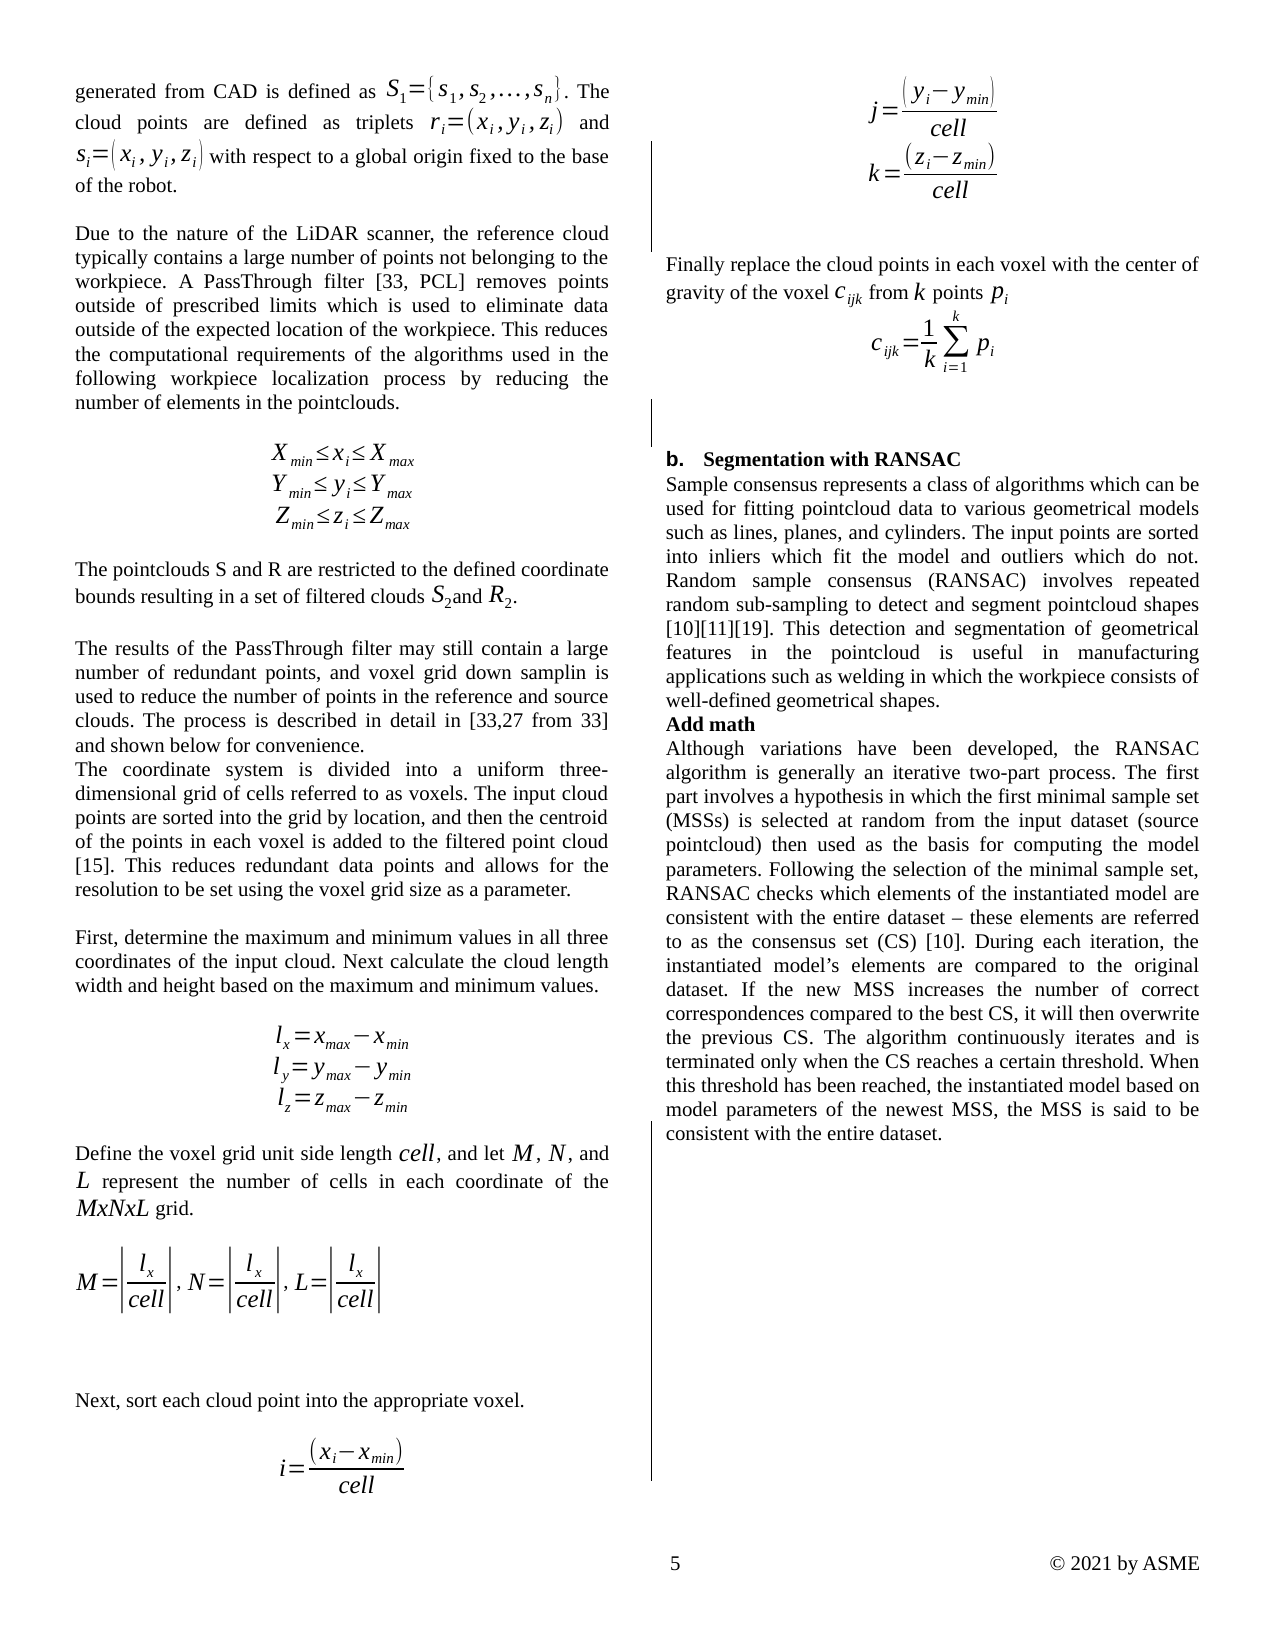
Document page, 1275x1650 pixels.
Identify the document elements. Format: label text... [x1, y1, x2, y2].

text Finally replace the cloud points in each voxel with the center of gravity of the voxel from points [666, 252, 1200, 308]
text Due to the nature of the LiDAR scanner, the reference cloud typically contains a large number of points not belonging to the workpiece. A PassThrough filter [33, PCL] removes points outside of prescribed limits which is used to eliminate data outside of the expected location of the workpiece. This reduces the computational requirements of the algorithms used in the following workpiece localization process by reducing the number of elements in the pointclouds. [75, 221, 609, 414]
text Add math [666, 712, 1200, 736]
text , , [75, 1246, 609, 1315]
text Next, sort each cloud point into the appropriate voxel. [75, 1387, 609, 1412]
text First, determine the maximum and minimum values in all three coordinates of the input cloud. Next calculate the cloud length width and height based on the maximum and minimum values. [75, 925, 609, 997]
text Although variations have been developed, the RANSAC algorithm is generally an iterative two-part process. The first part involves a hypothesis in which the first minimal sample set (MSSs) is selected at random from the input dataset (source pointcloud) then used as the basis for computing the model parameters. Following the selection of the minimal sample set, RANSAC checks which elements of the instantiated model are consistent with the entire dataset – these elements are referred to as the consensus set (CS) [10]. During each iteration, the instantiated model’s elements are compared to the original dataset. If the new MSS increases the number of correct correspondences compared to the best CS, it will then overwrite the previous CS. The algorithm continuously iterates and is terminated only when the CS reaches a certain threshold. When this threshold has been reached, the instantiated model based on model parameters of the newest MSS, the MSS is said to be consistent with the entire dataset. [666, 736, 1200, 1145]
text The results of the PassThrough filter may still contain a large number of redundant points, and voxel grid down samplin is used to reduce the number of points in the reference and source clouds. The process is described in detail in [33,27 from 33] and shown below for convenience. [75, 636, 609, 757]
text The pointclouds S and R are restricted to the defined coordinate bounds resulting in a set of filtered clouds and . [75, 557, 609, 612]
list Segmentation with RANSAC [666, 447, 1200, 471]
text The coordinate system is divided into a uniform three-dimensional grid of cells referred to as voxels. The input cloud points are sorted into the grid by location, and then the centroid of the points in each voxel is added to the filtered point cloud [15]. This reduces redundant data points and allows for the resolution to be set using the voxel grid size as a parameter. [75, 757, 609, 901]
text Sample consensus represents a class of algorithms which can be used for fitting pointcloud data to various geometrical models such as lines, planes, and cylinders. The input points are sorted into inliers which fit the model and outliers which do not. Random sample consensus (RANSAC) involves repeated random sub-sampling to detect and segment pointcloud shapes [10][11][19]. This detection and segmentation of geometrical features in the pointcloud is useful in manufacturing applications such as welding in which the workpiece consists of well-defined geometrical shapes. [666, 471, 1200, 712]
text Define the voxel grid unit side length , and let , , and represent the number of cells in each coordinate of the grid. [75, 1139, 609, 1222]
